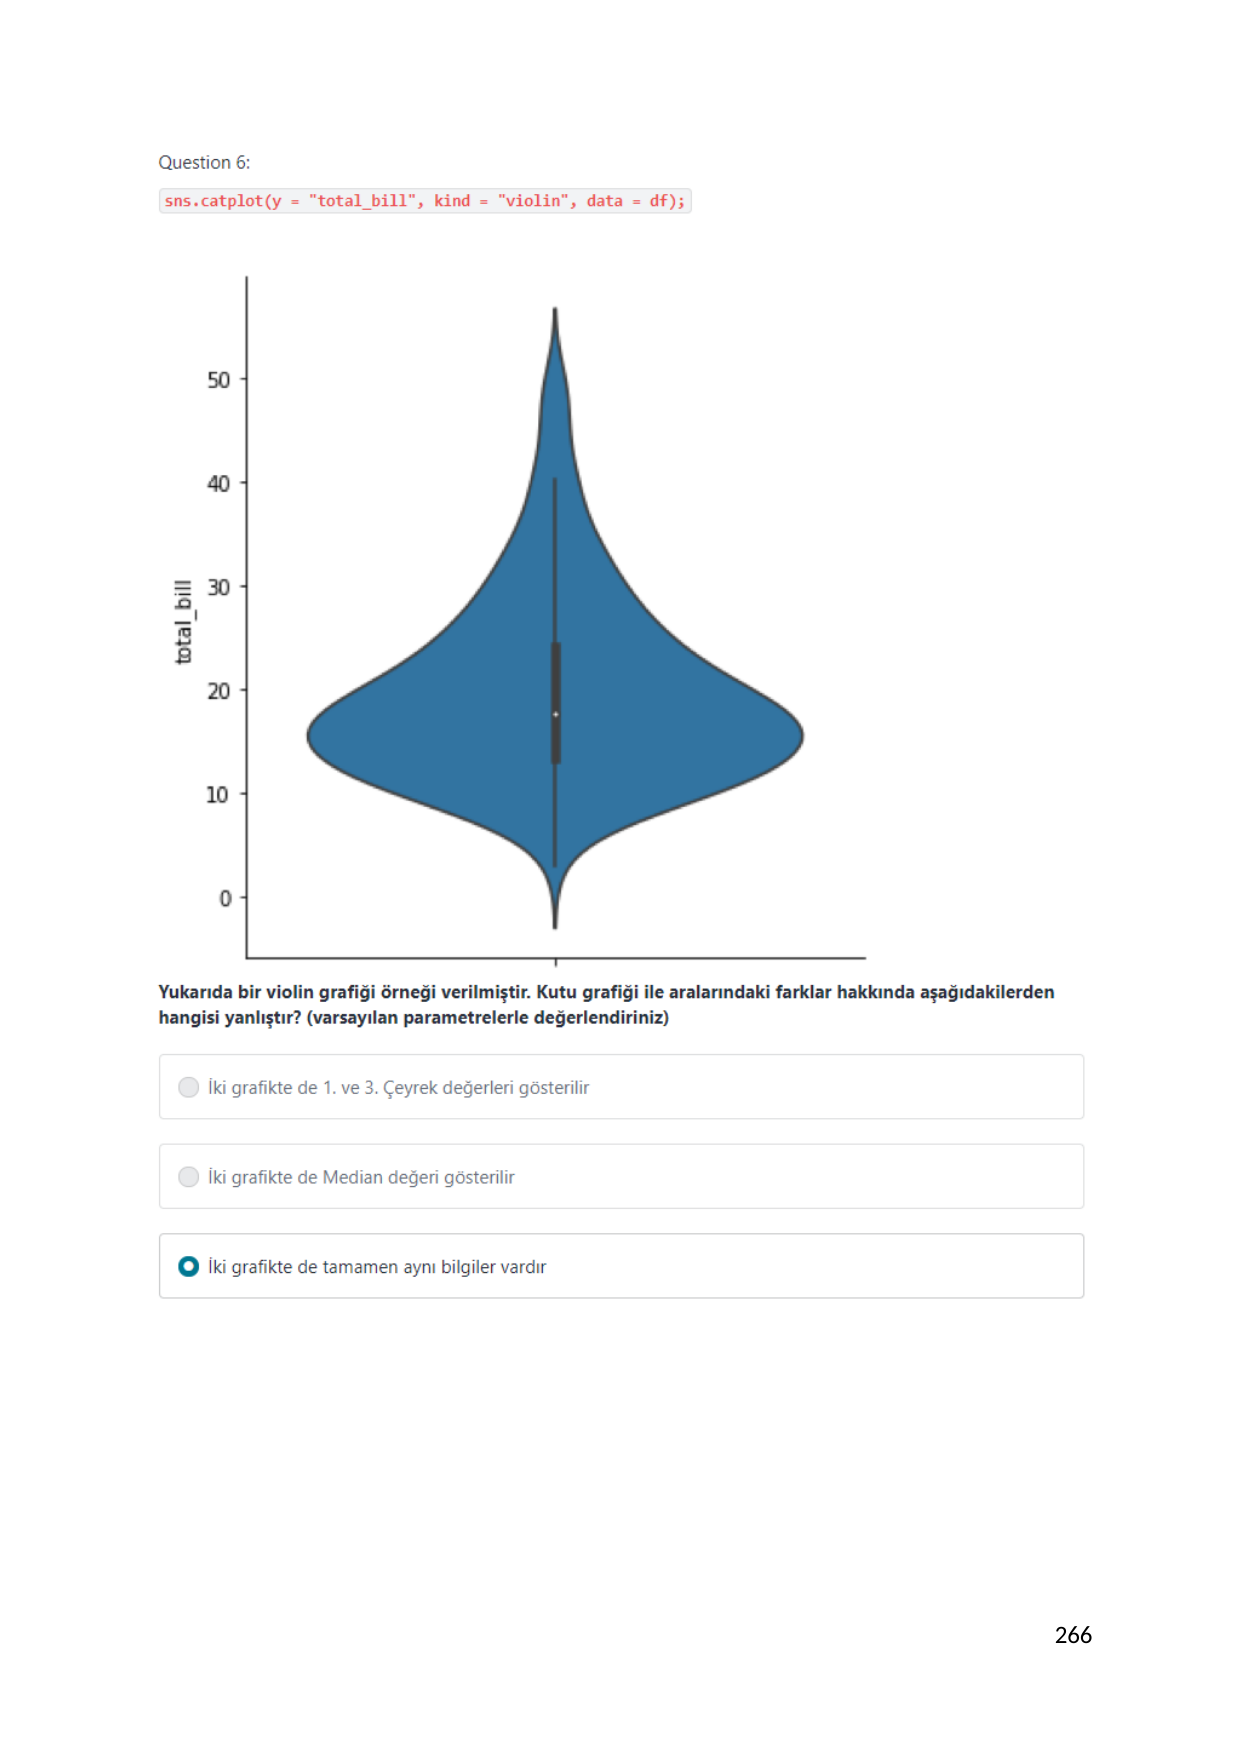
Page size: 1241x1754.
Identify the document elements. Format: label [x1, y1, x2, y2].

picture [147, 147, 1093, 1312]
